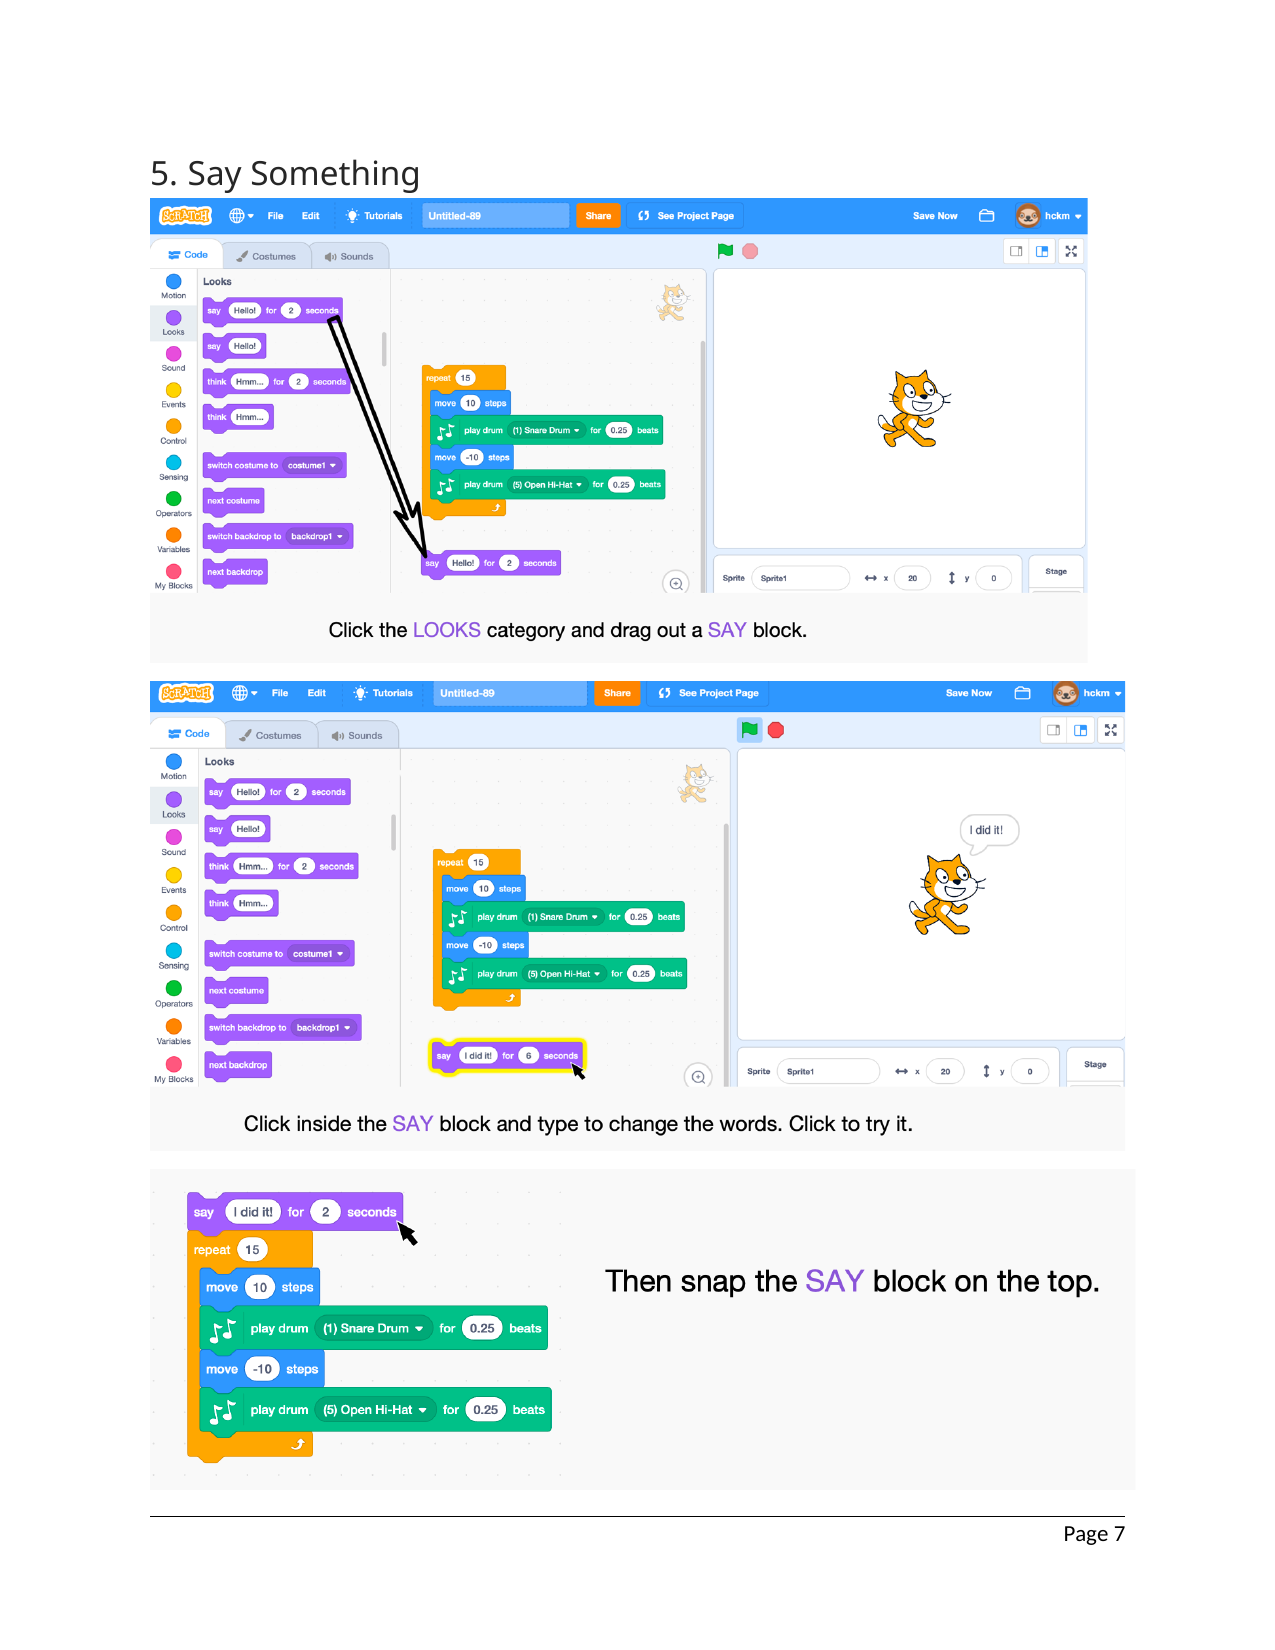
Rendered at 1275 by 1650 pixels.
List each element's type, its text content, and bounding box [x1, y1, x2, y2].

picture [150, 1169, 1136, 1490]
picture [150, 681, 1125, 1151]
picture [150, 198, 1088, 663]
subtitle Say Something [150, 150, 1125, 195]
